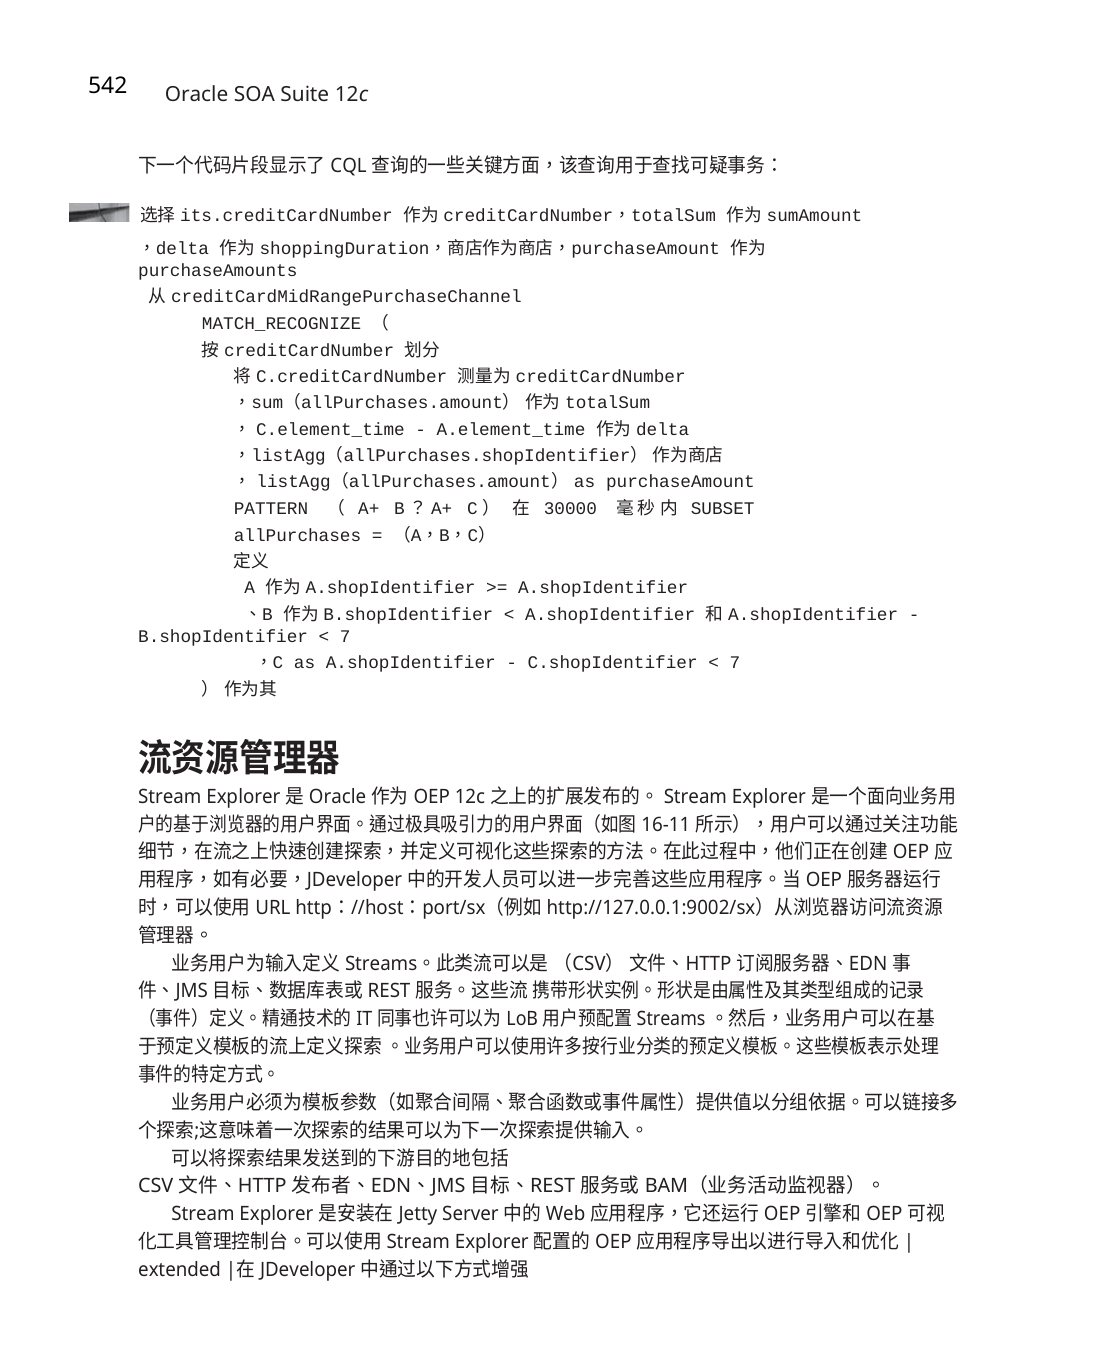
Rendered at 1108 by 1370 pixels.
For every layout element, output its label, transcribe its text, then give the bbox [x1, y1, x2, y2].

text 业务用户为输入定义 Streams。此类流可以是 （CSV） 文件、HTTP 订阅服务器、EDN 事件、JMS 目标、数据库表或 REST 服务。这些流 携带形状实例。形状是由属性及其类型组成的记录（事件）定义。精通技术的 IT 同事也许可以为 LoB 用户预配置 Streams 。然后，业务用户可以在基于预定义模板的流上定义探索 。业务用户可以使用许多按行业分类的预定义模板。这些模板表示处理事件的特定方式。 [138, 949, 948, 1087]
text ，delta 作为 shoppingDuration，商店作为商店，purchaseAmount 作为 purchaseAmounts [138, 235, 809, 281]
text 定义 [233, 549, 1107, 573]
text 可以将探索结果发送到的下游目的地包括 [171, 1144, 1107, 1171]
text Stream Explorer 是安装在 Jetty Server 中的 Web 应用程序，它还运行 OEP 引擎和 OEP 可视化工具管理控制台。可以使用 Stream Explorer 配置的 OEP 应用程序导出以进行导入和优化 |extended |在 JDeveloper 中通过以下方式增强 [138, 1199, 957, 1282]
text 按 creditCardNumber 划分 [202, 337, 1107, 361]
text Stream Explorer 是 Oracle 作为 OEP 12c 之上的扩展发布的。 Stream Explorer 是一个面向业务用户的基于浏览器的用户界面。通过极具吸引力的用户界面（如图 16-11 所示），用户可以通过关注功能细节，在流之上快速创建探索，并定义可视化这些探索的方法。在此过程中，他们正在创建 OEP 应用程序，如有必要，JDeveloper 中的开发人员可以进一步完善这些应用程序。当 OEP 服务器运行时，可以使用 URL http：//host：port/sx（例如 http://127.0.0.1:9002/sx）从浏览器访问流资源管理器。 [138, 782, 960, 948]
text CSV 文件、HTTP 发布者、EDN、JMS 目标、REST 服务或 BAM（业务活动监视器）。 [138, 1172, 936, 1198]
text 从 creditCardMidRangePurchaseChannel MATCH_RECOGNIZE （ [148, 283, 554, 334]
text ， listAgg（allPurchases.amount） as purchaseAmount PATTERN （ A+ B？A+ C） 在 30000 毫秒内 SUBSET allPurchases = （A，B，C） [233, 469, 755, 546]
text 选择 its.creditCardNumber 作为 creditCardNumber，totalSum 作为 sumAmount [69, 202, 1107, 233]
text 业务用户必须为模板参数（如聚合间隔、聚合函数或事件属性）提供值以分组依据。可以链接多个探索;这意味着一次探索的结果可以为下一次探索提供输入。 [138, 1088, 960, 1143]
text ，listAgg（allPurchases.shopIdentifier） 作为商店 [233, 442, 1107, 467]
text ） 作为其 [202, 676, 1107, 700]
text ，sum（allPurchases.amount） 作为 totalSum [233, 390, 1107, 414]
text 、B 作为 B.shopIdentifier < A.shopIdentifier 和 A.shopIdentifier - B.shopIdentifier < 7 [138, 601, 937, 648]
subtitle 流资源管理器 [138, 731, 1107, 782]
text ， C.element_time - A.element_time 作为 delta [233, 416, 1107, 440]
text ，C as A.shopIdentifier - C.shopIdentifier < 7 [255, 650, 1107, 674]
picture [69, 203, 130, 222]
text 下一个代码片段显示了 CQL 查询的一些关键方面，该查询用于查找可疑事务： [138, 151, 1107, 178]
text A 作为 A.shopIdentifier >= A.shopIdentifier [244, 575, 1107, 599]
text 将 C.creditCardNumber 测量为 creditCardNumber [233, 363, 1107, 388]
